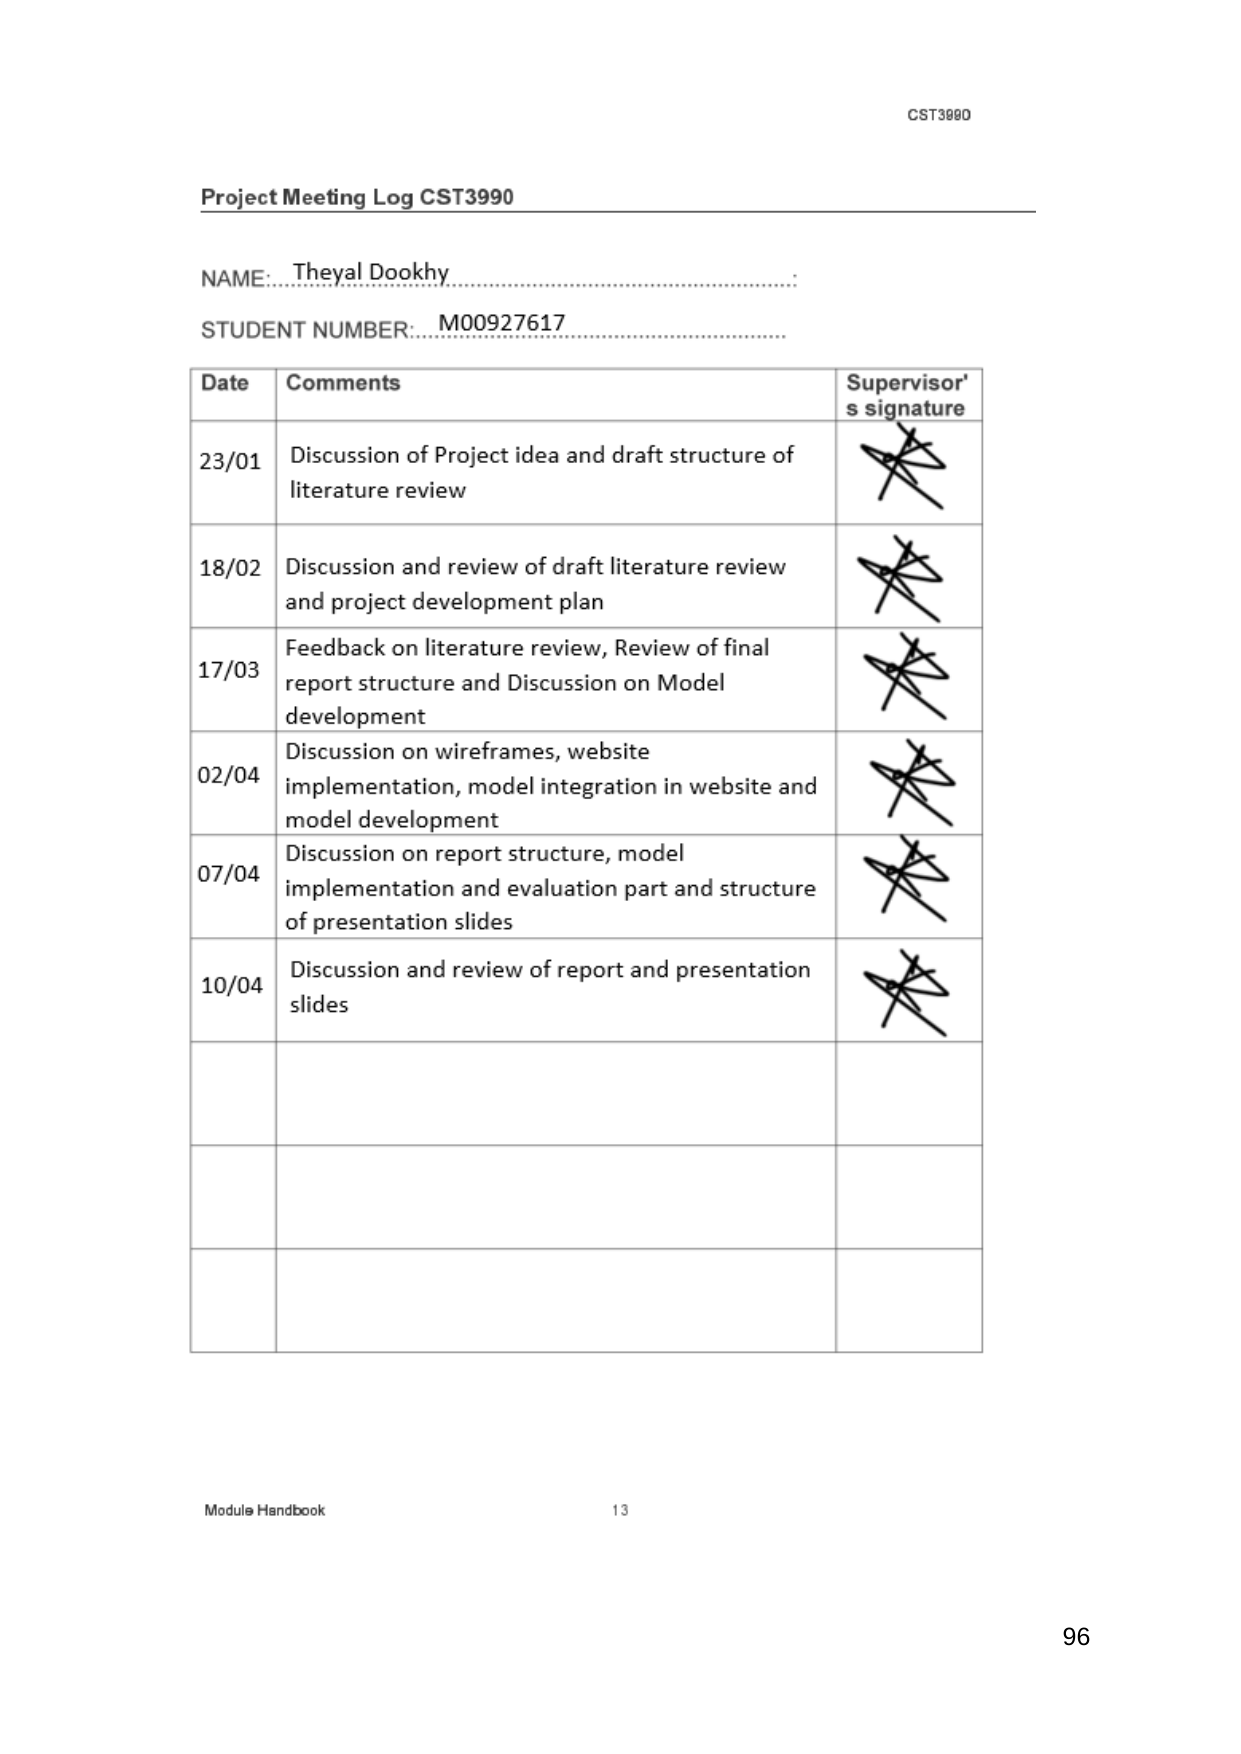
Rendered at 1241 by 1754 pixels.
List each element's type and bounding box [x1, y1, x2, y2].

picture [142, 103, 1036, 1519]
